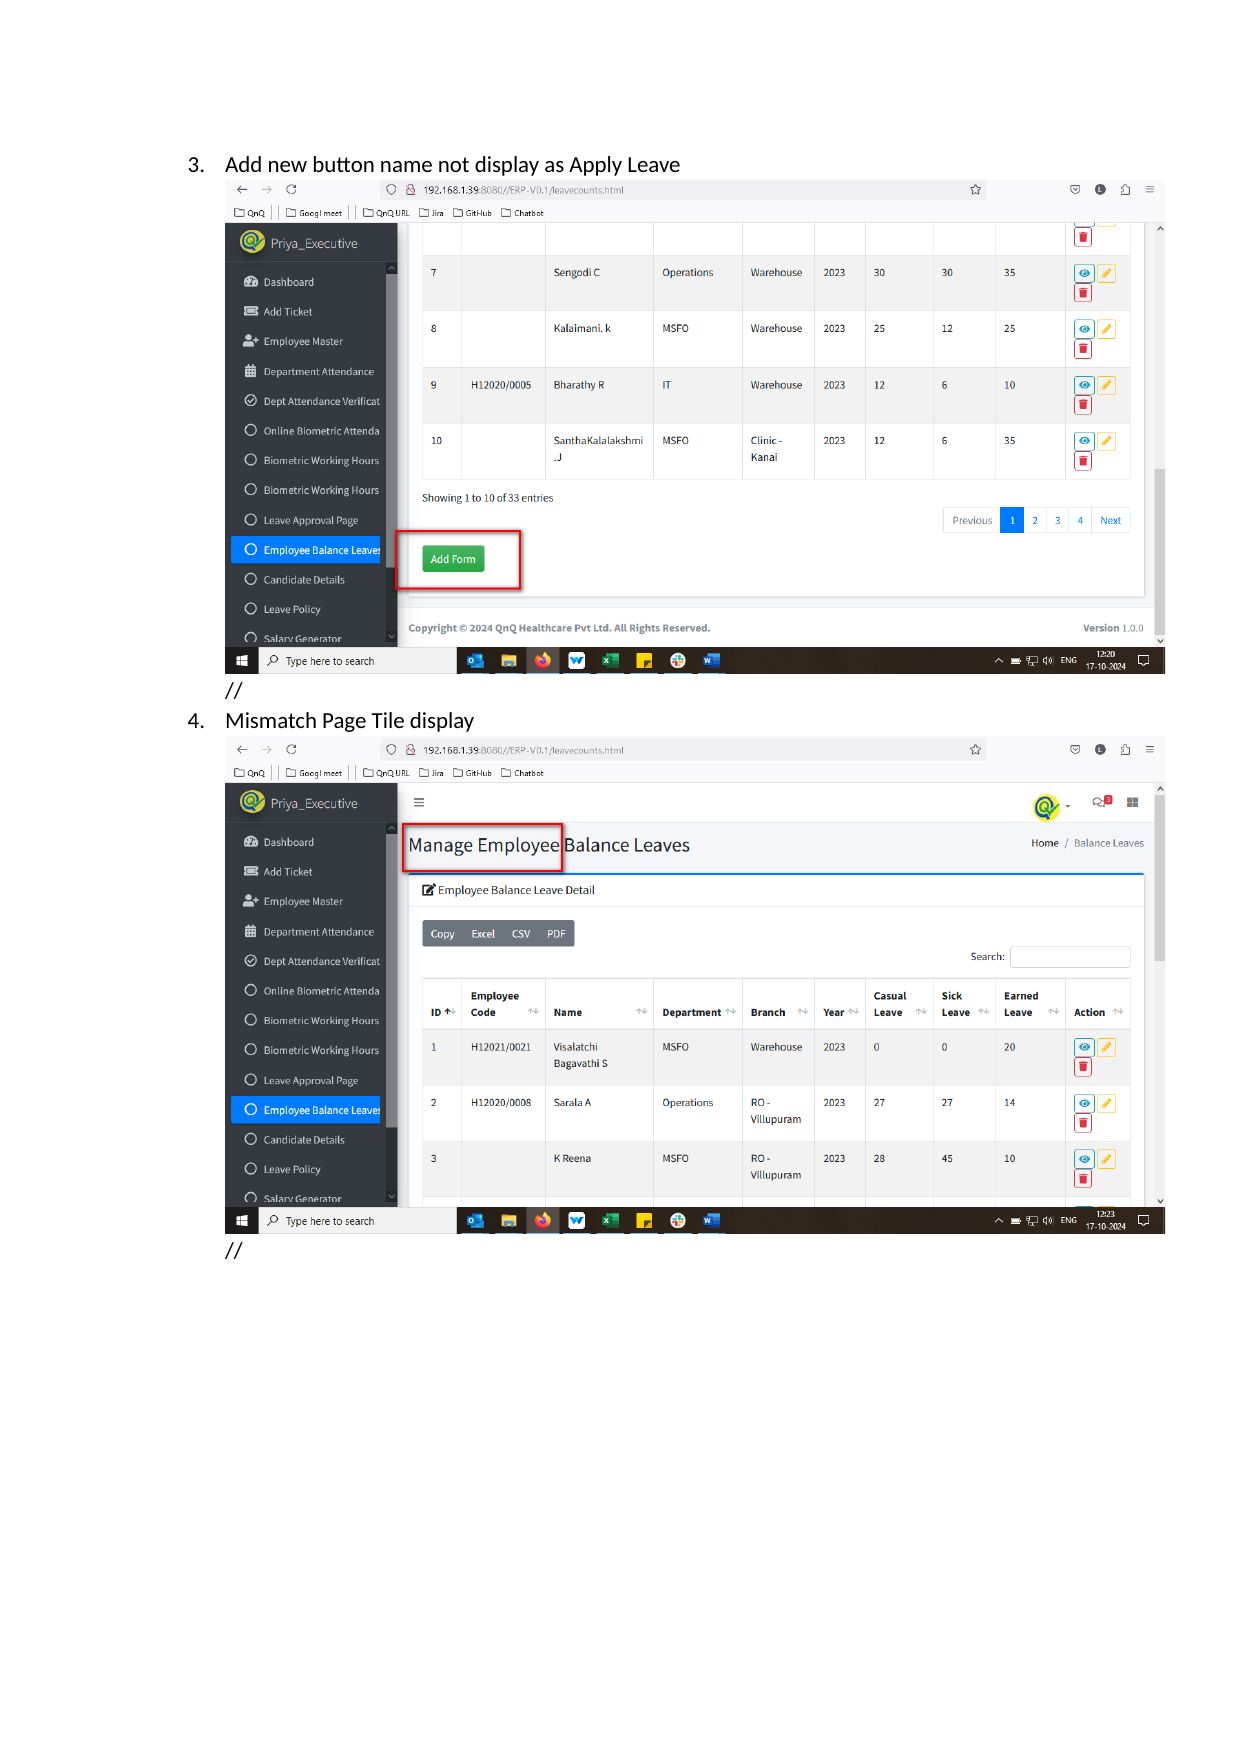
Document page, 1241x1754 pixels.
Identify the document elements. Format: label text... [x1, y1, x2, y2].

picture [225, 180, 1166, 674]
picture [225, 736, 1166, 1234]
